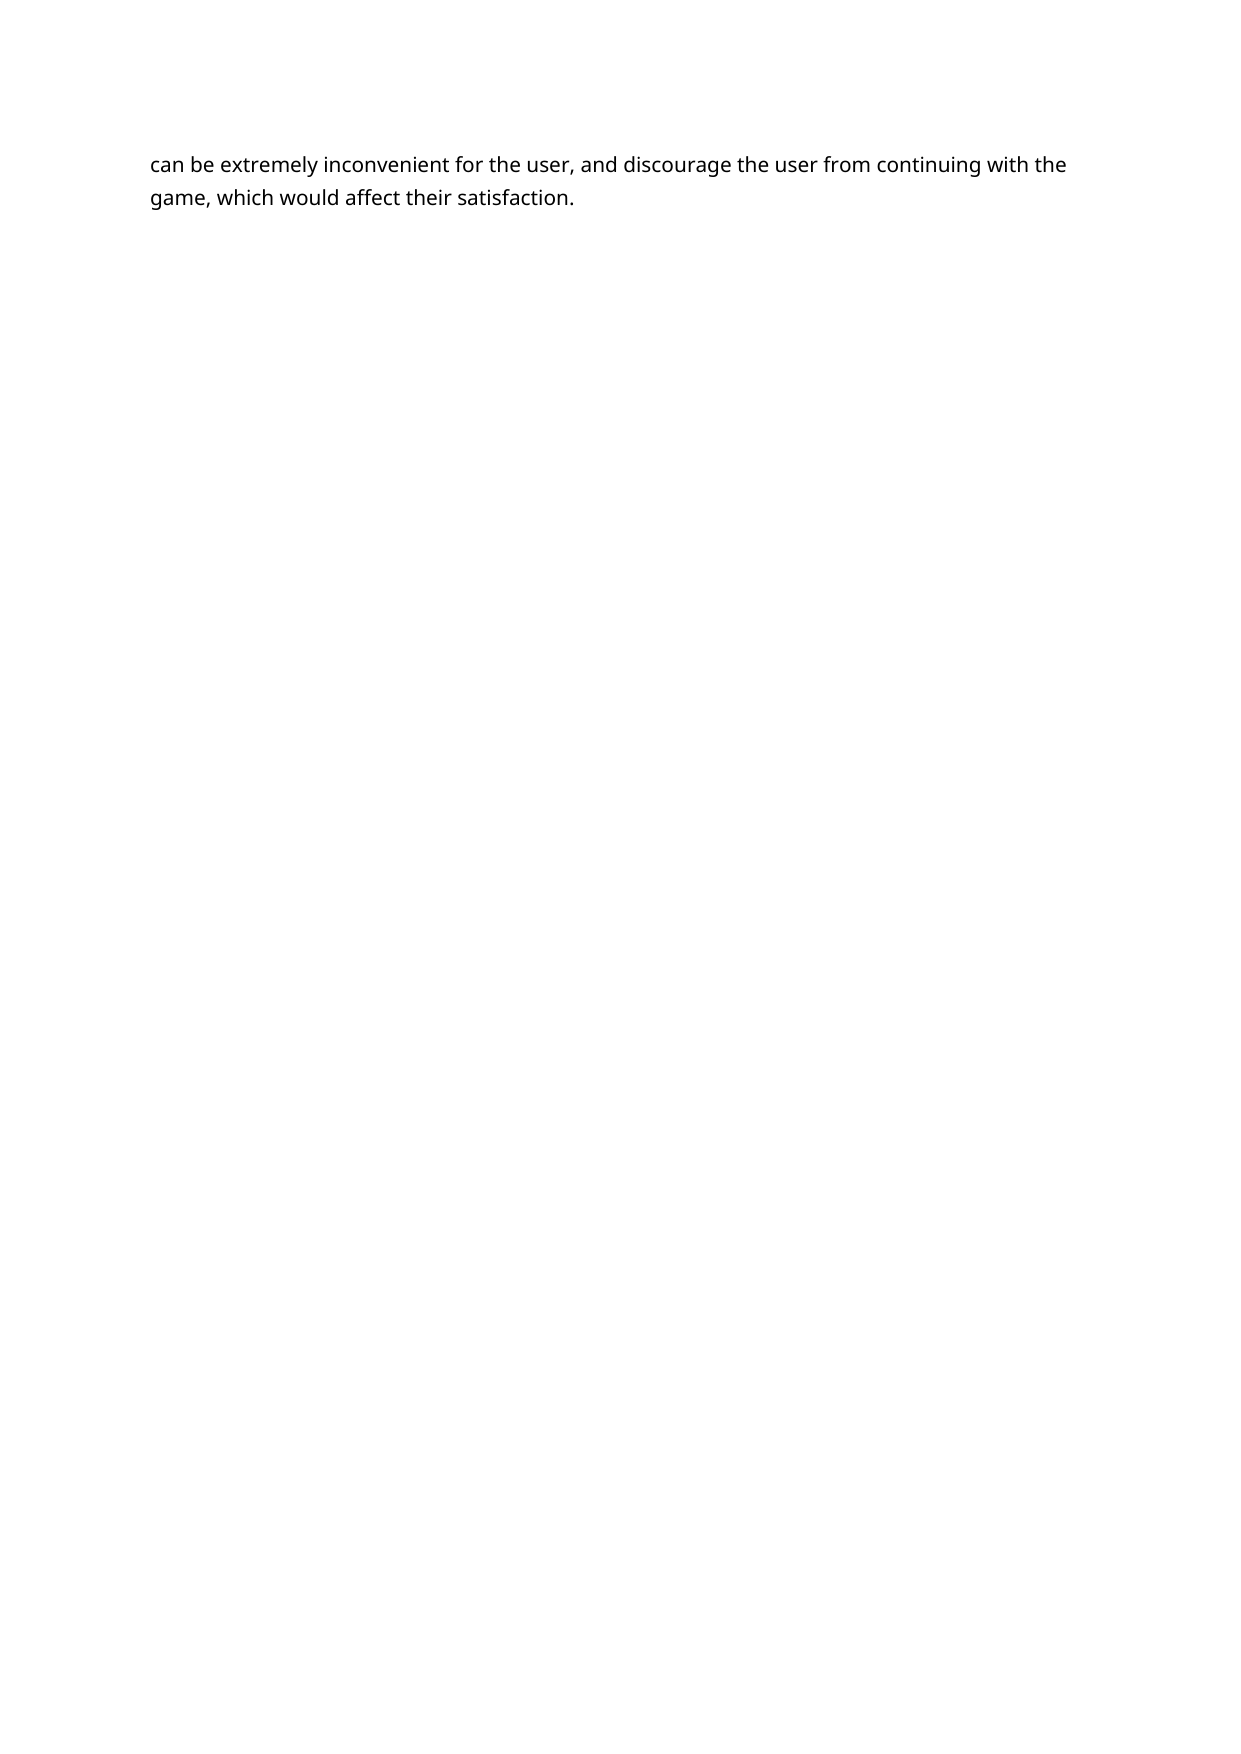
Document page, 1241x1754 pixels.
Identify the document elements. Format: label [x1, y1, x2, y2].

text [150, 150, 1090, 211]
